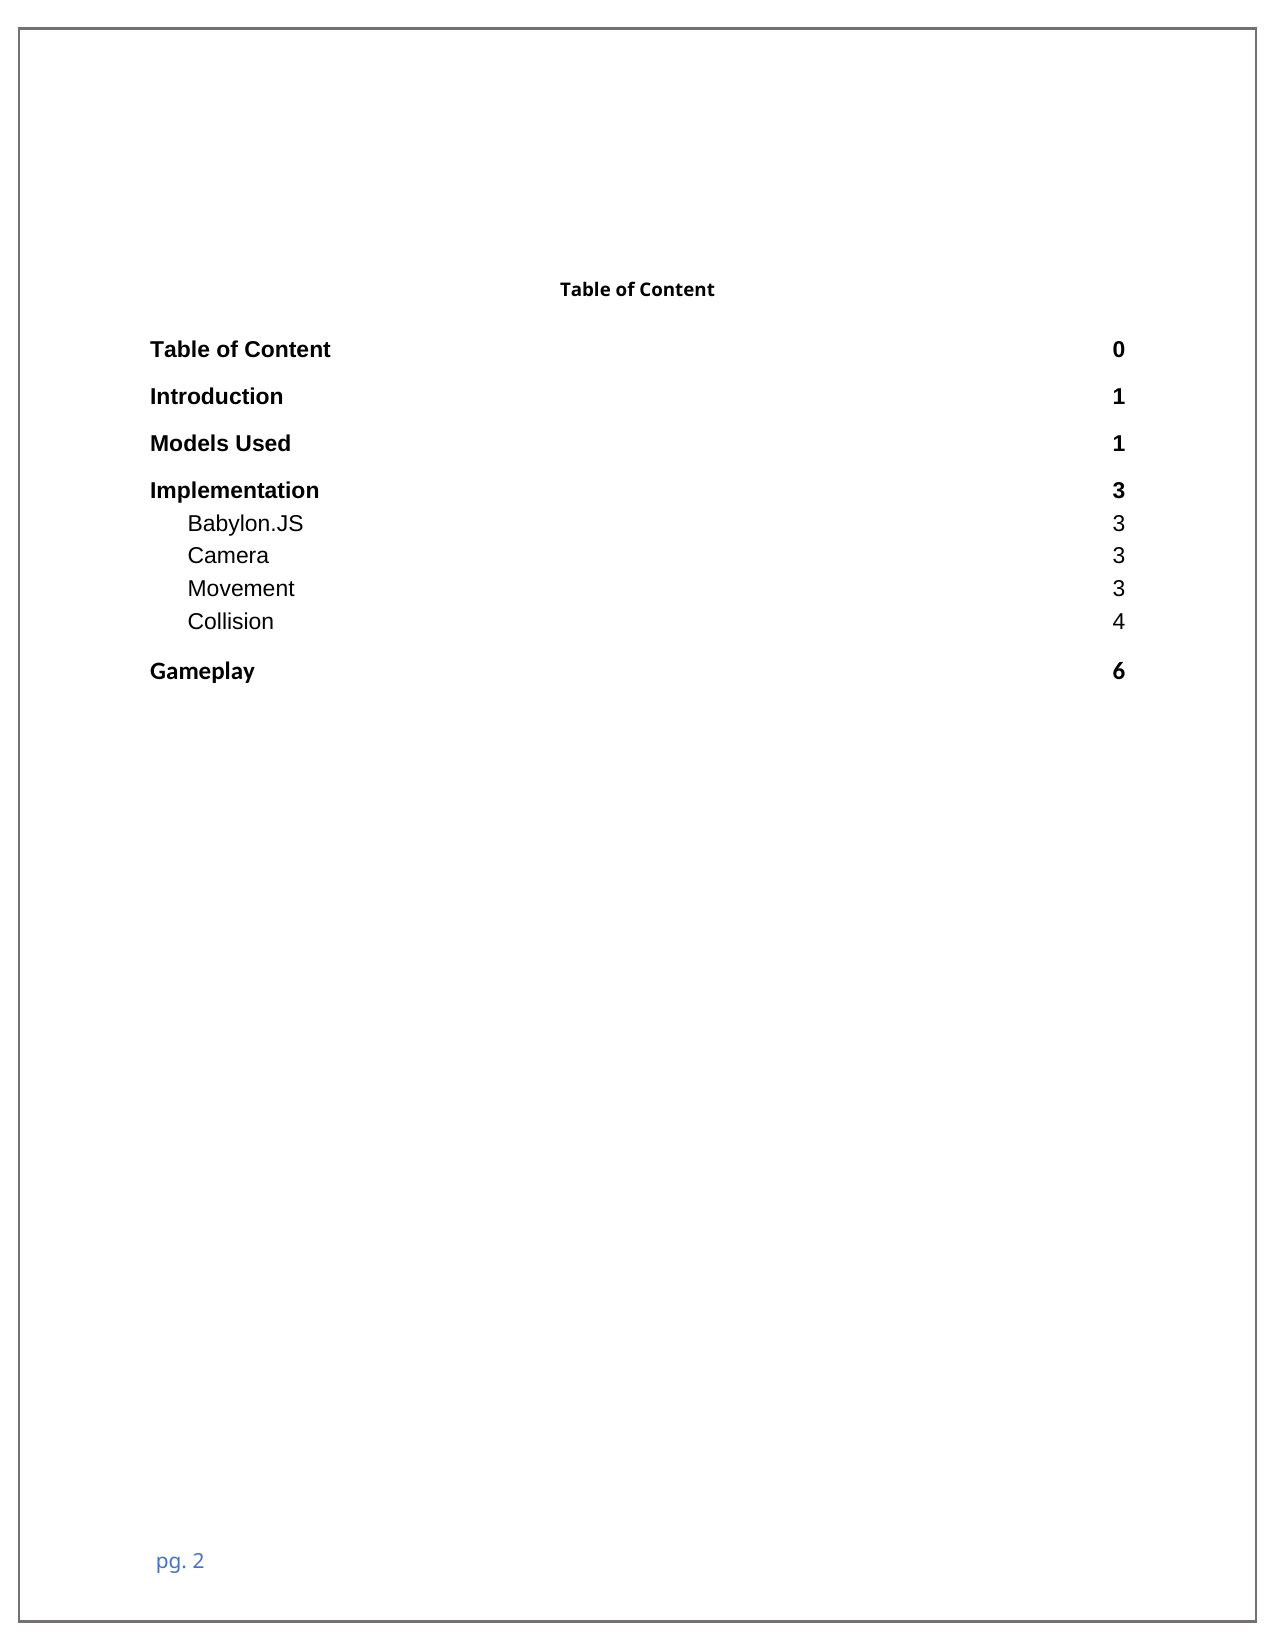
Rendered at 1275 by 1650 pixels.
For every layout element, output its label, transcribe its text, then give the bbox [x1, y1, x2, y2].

subtitle Table of Content [151, 276, 1123, 302]
